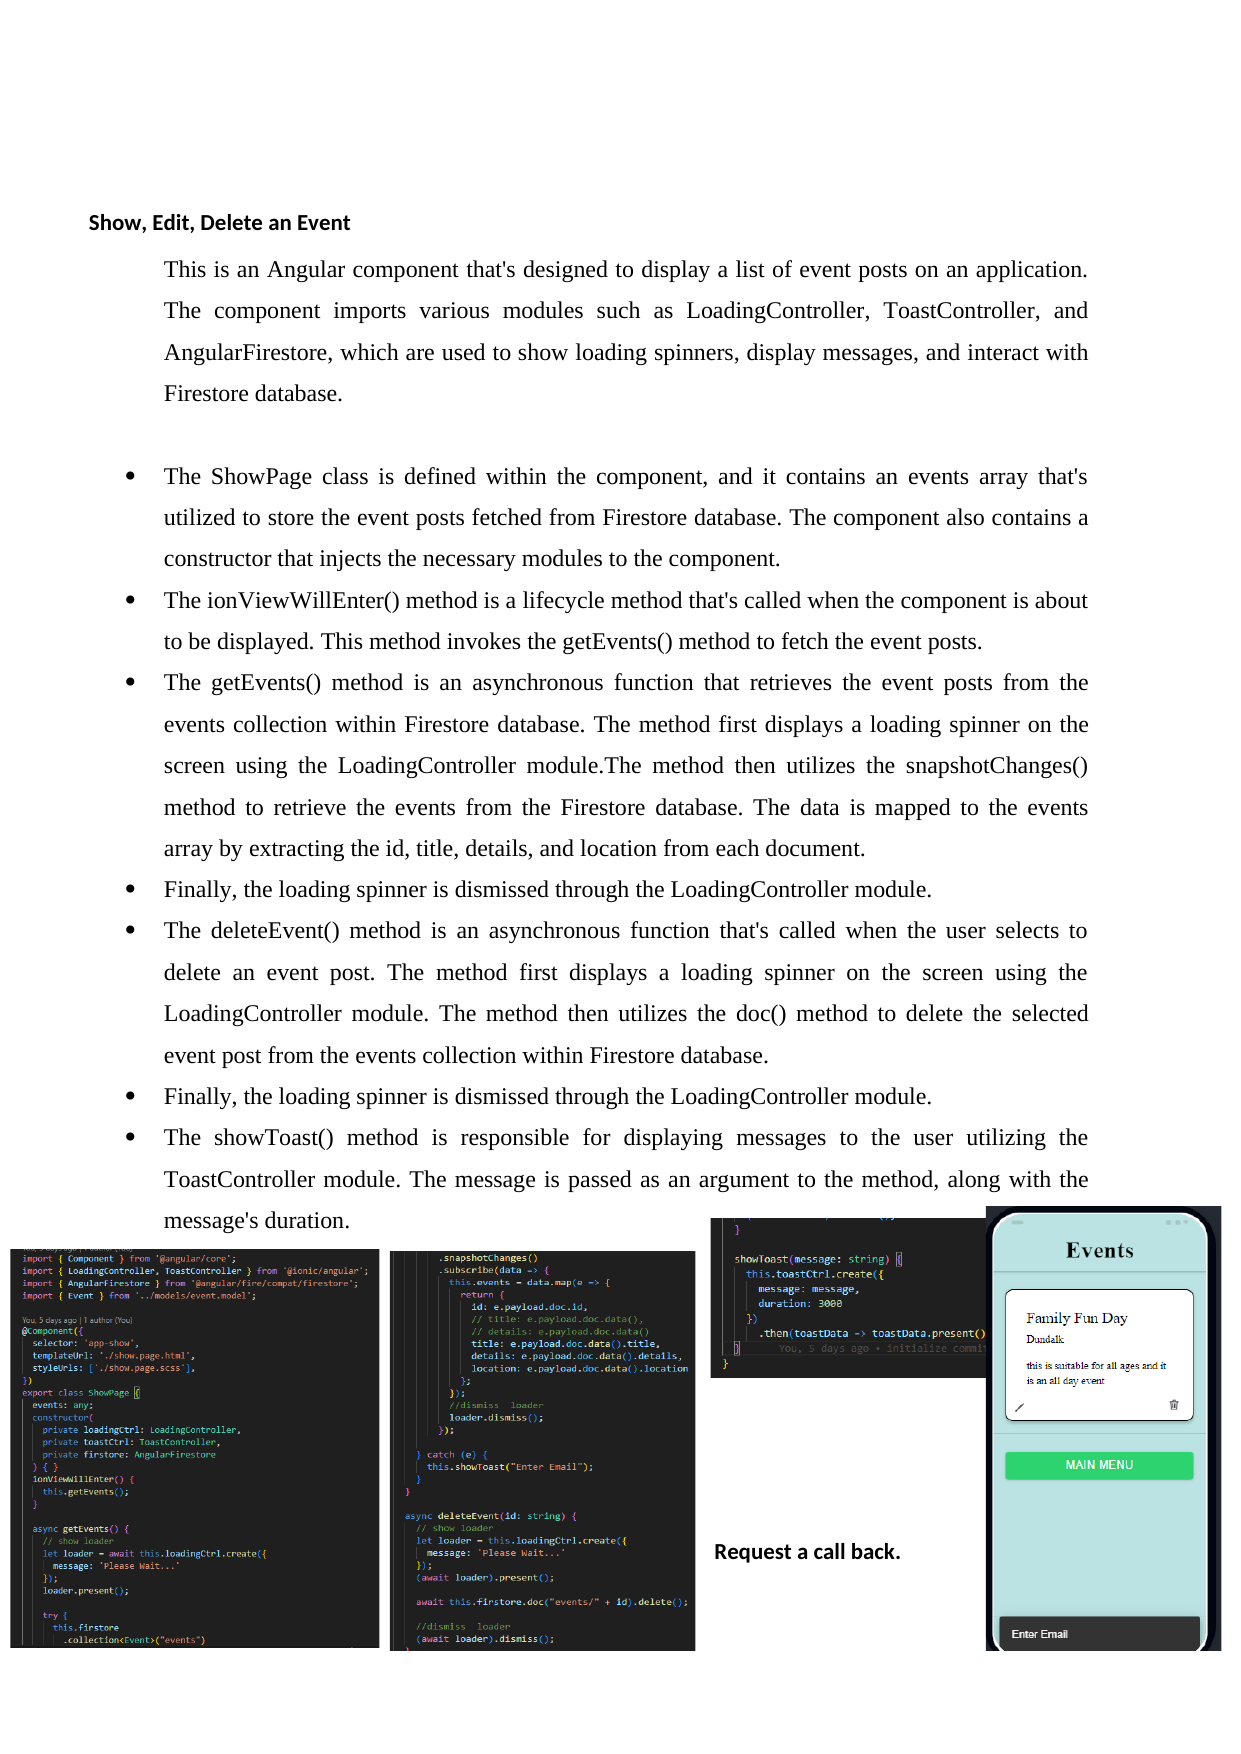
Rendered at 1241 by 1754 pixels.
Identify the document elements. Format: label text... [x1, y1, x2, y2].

text Show, Edit, Delete an Event [89, 208, 1090, 236]
list The deleteEvent() method is an asynchronous function that's called when the user selects to delete an event post. The method first displays a loading spinner on the screen using the LoadingController module. The method then utilizes the doc() method to delete the selected event post from the events collection within Firestore database. [126, 917, 1090, 1068]
picture [389, 1251, 696, 1651]
list Finally, the loading spinner is dismissed through the LoadingController module. [126, 1082, 1090, 1109]
list This is an Angular component that's designed to display a list of event posts on an application. The component imports various modules such as LoadingController, ToastController, and AngularFirestore, which are used to show loading spinners, display messages, and interact with Firestore database. [164, 255, 1090, 407]
picture [10, 1249, 380, 1648]
list The showToast() method is responsible for displaying messages to the user utilizing the ToastController module. The message is passed as an argument to the method, along with the message's duration. [126, 1123, 1090, 1234]
list Finally, the loading spinner is dismissed through the LoadingController module. [126, 875, 1090, 903]
picture [710, 1206, 1222, 1651]
list The getEvents() method is an asynchronous function that retrieves the event posts from the events collection within Firestore database. The method first displays a loading spinner on the screen using the LoadingController module.The method then utilizes the snapshotChanges() method to retrieve the events from the Firestore database. The data is mapped to the events array by extracting the id, title, details, and location from each document. [126, 668, 1090, 861]
list The ShowPage class is defined within the component, and it contains an events array that's utilized to store the event posts fetched from Firestore database. The component also contains a constructor that injects the necessary modules to the component. [126, 462, 1090, 572]
list The ionViewWillEnter() method is a lifecycle method that's called when the component is about to be displayed. This method invokes the getEvents() method to fetch the event posts. [126, 586, 1090, 655]
text Request a call back. [696, 1537, 985, 1566]
